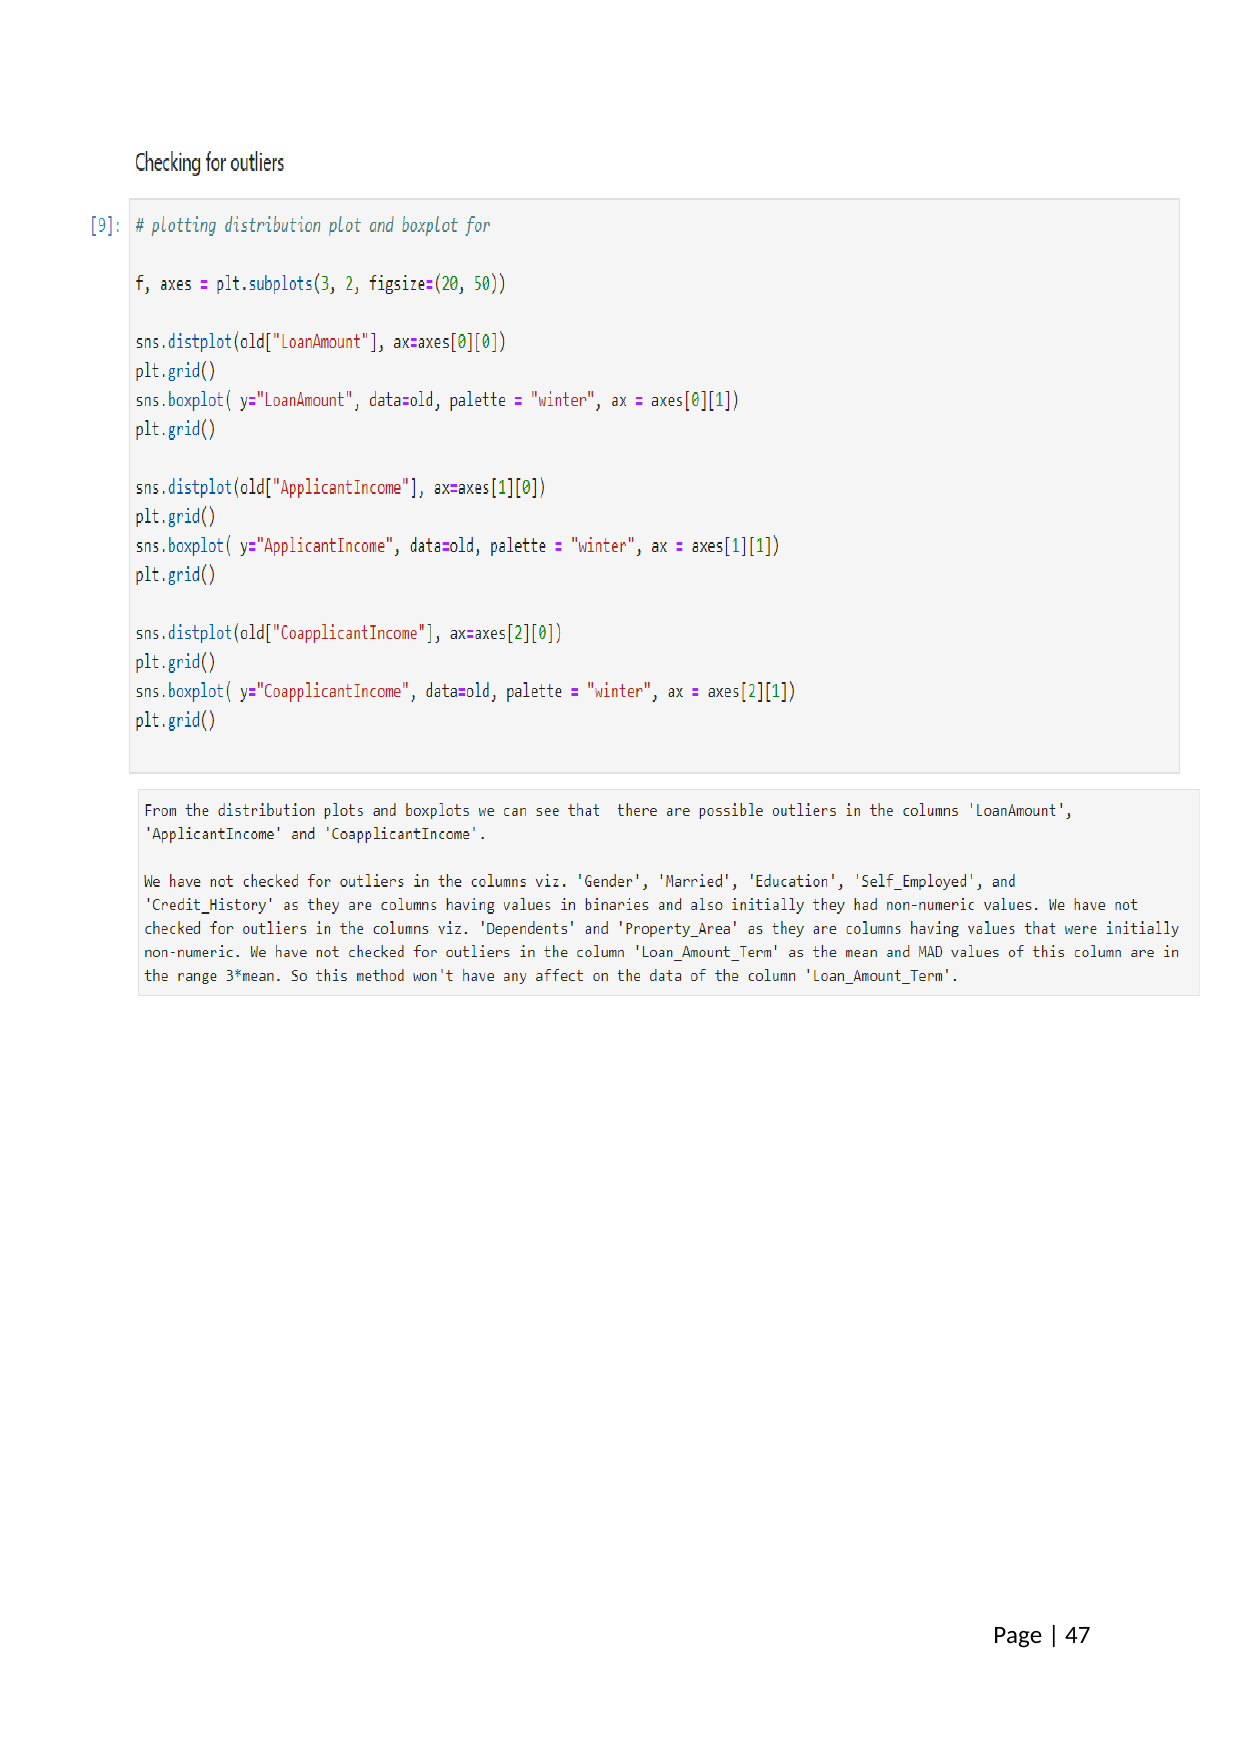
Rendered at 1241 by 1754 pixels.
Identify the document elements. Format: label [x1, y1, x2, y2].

picture [91, 150, 1186, 777]
picture [91, 779, 1210, 1003]
